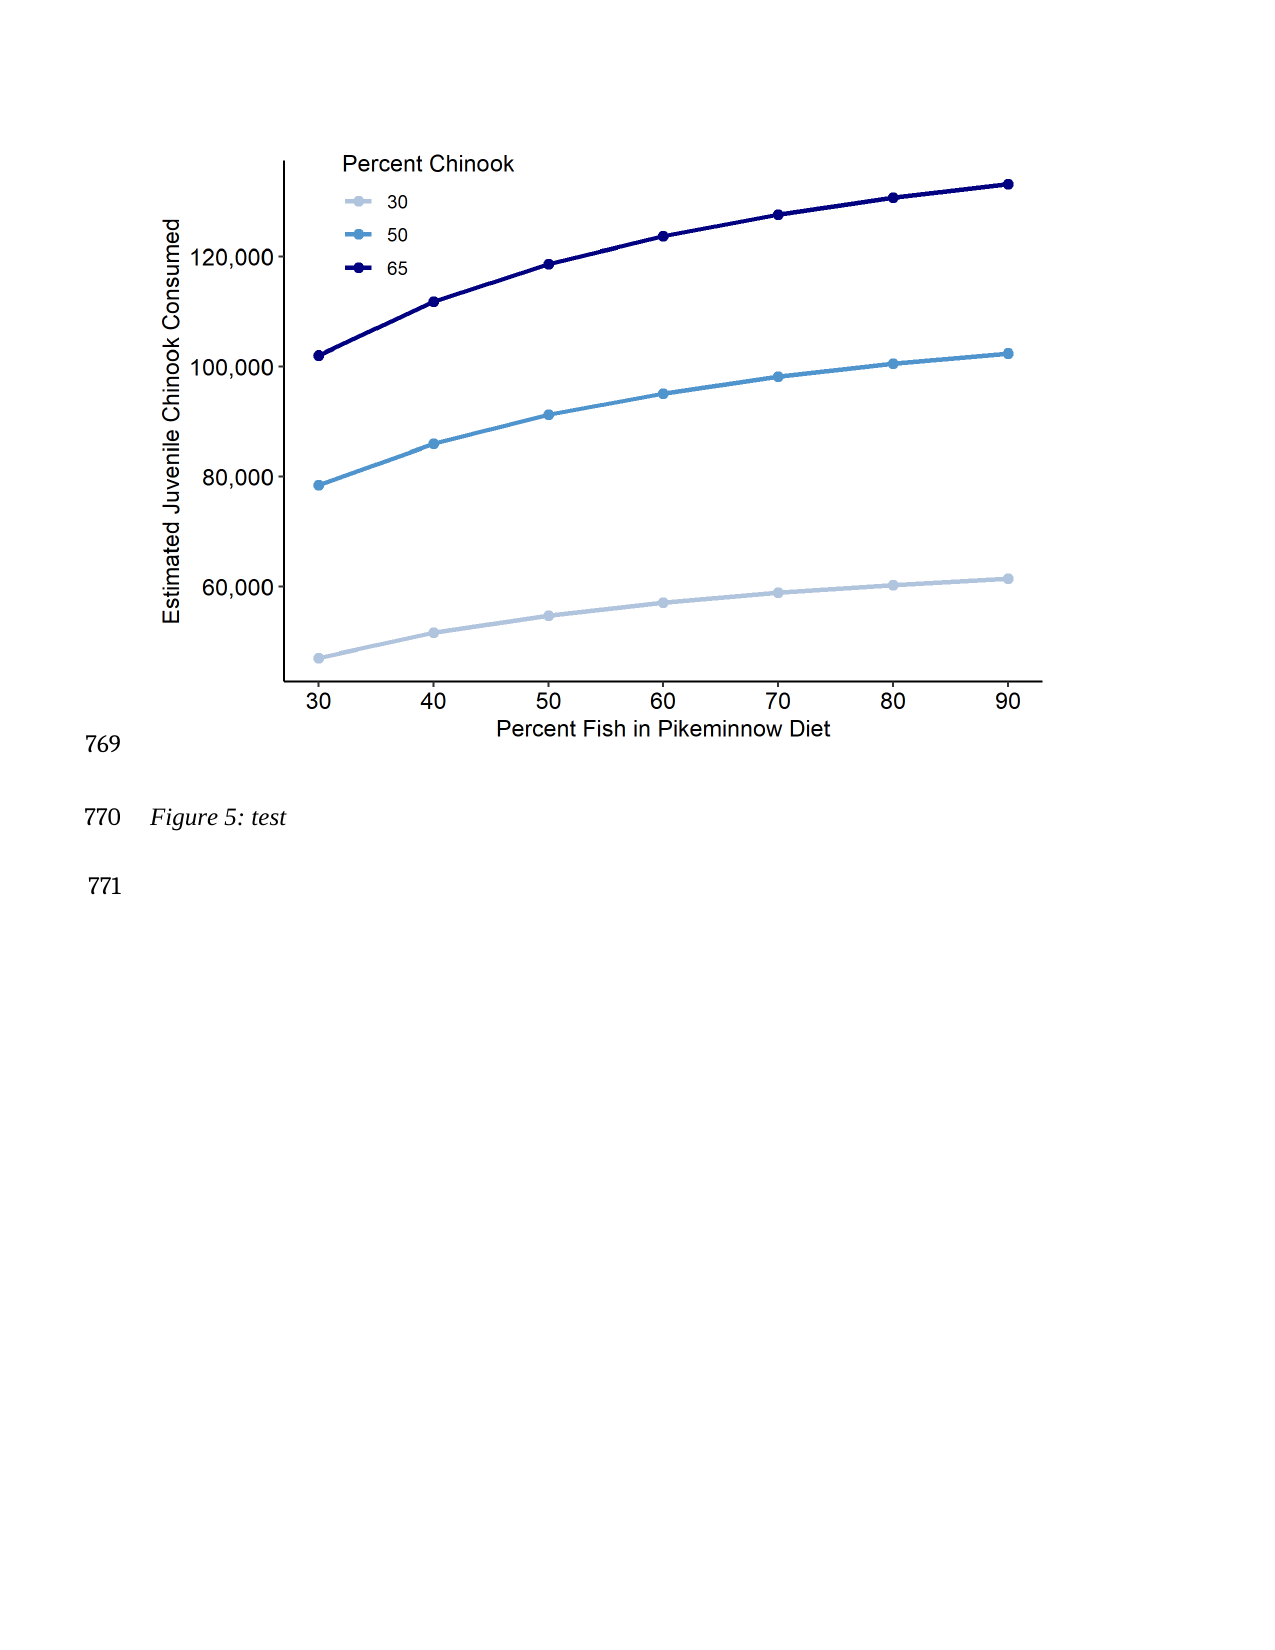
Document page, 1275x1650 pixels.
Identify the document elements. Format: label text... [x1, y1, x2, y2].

picture [150, 150, 1053, 752]
text Figure 5: test [150, 802, 1125, 830]
